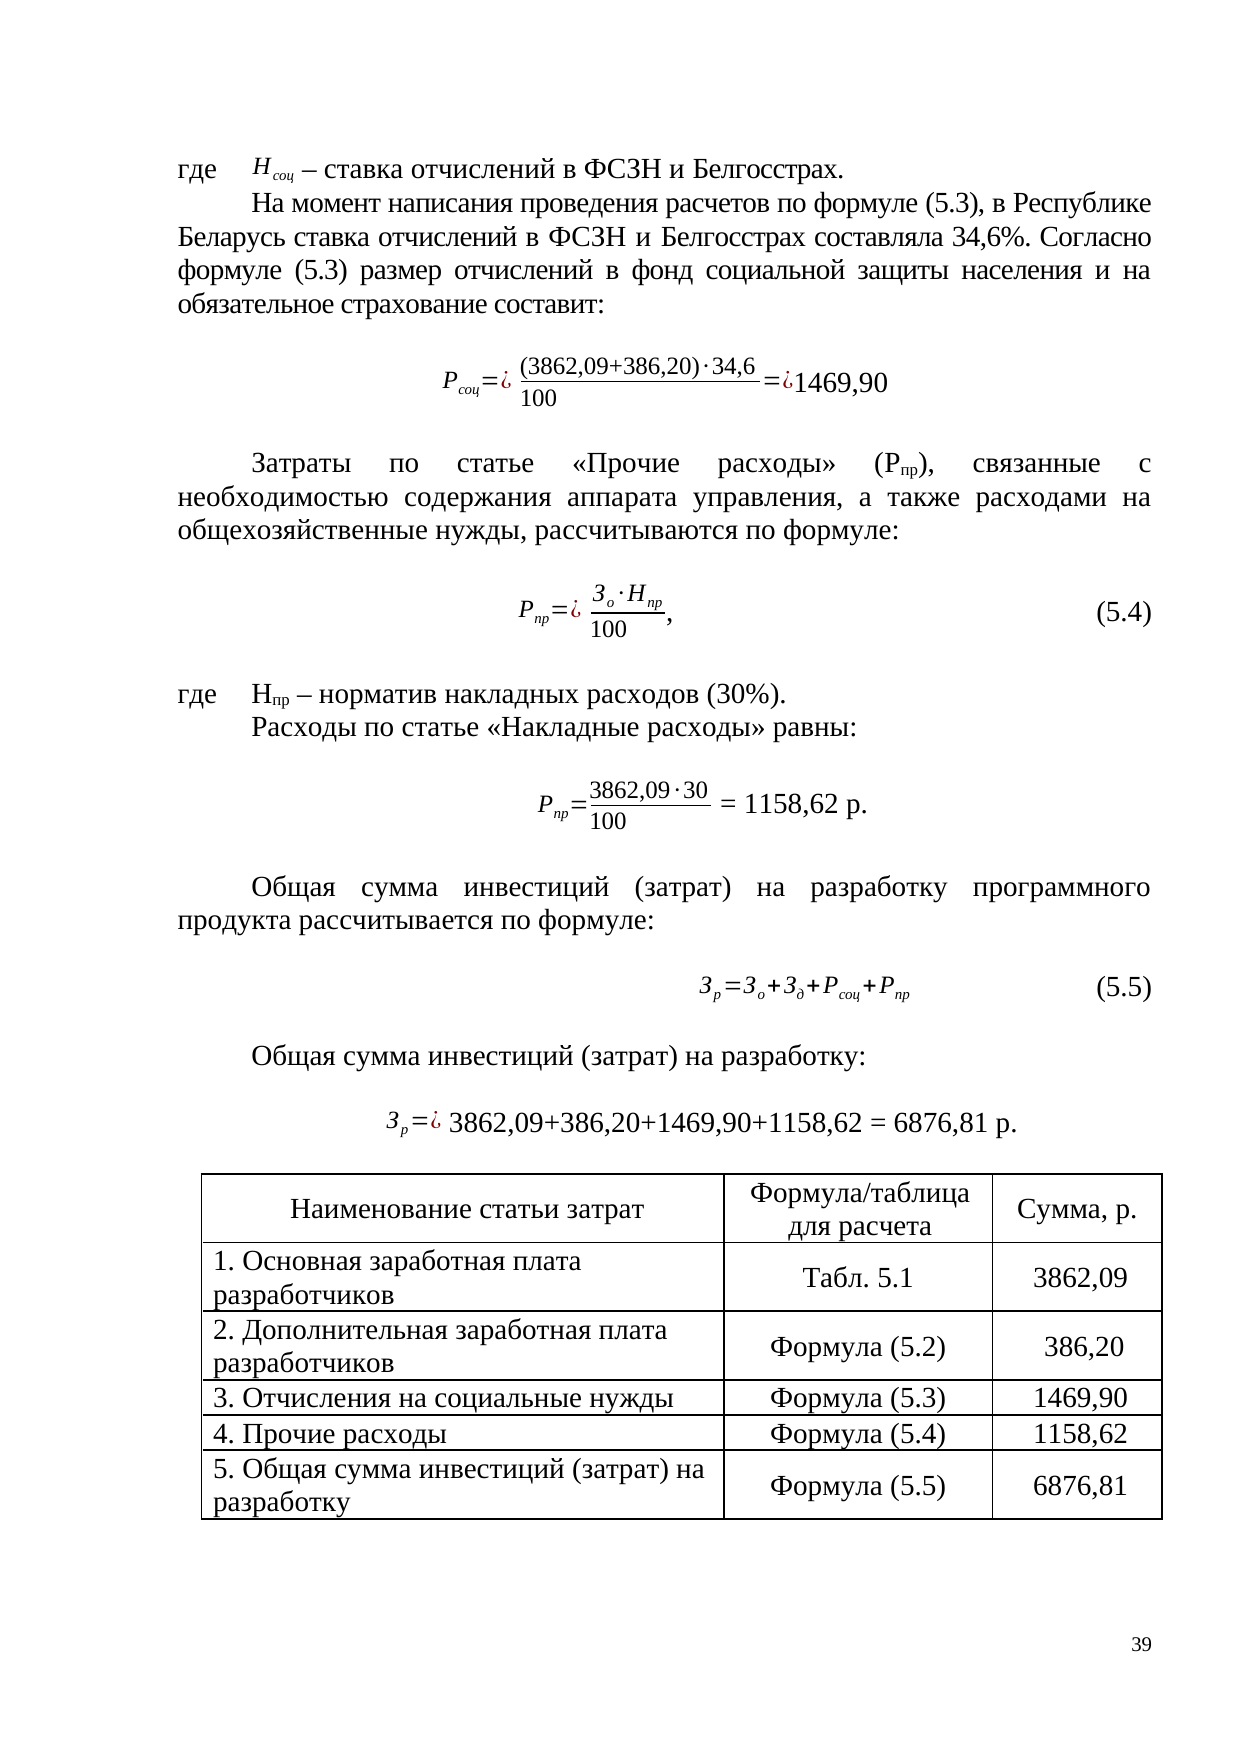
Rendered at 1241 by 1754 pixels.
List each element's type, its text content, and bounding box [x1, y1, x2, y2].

text Расходы по статье «Накладные расходы» равны: [177, 709, 1152, 743]
table_cell 1469,90 [993, 1381, 1161, 1414]
table_cell 1. Основная заработная плата разработчиков [202, 1243, 723, 1310]
table_cell 1158,62 [993, 1416, 1161, 1449]
table_cell 5. Общая сумма инвестиций (затрат) на разработку [202, 1450, 723, 1518]
text 3862,09+386,20+1469,90+1158,62 = 6876,81 р. [177, 1105, 1152, 1139]
table_cell 2. Дополнительная заработная плата разработчиков [202, 1311, 723, 1379]
text (5.5) [177, 969, 1152, 1004]
table_cell 386,20 [993, 1312, 1161, 1379]
text На момент написания проведения расчетов по формуле (5.3), в Республике Беларусь ставка отчислений в ФСЗН и Белгосстрах составляла 34,6%. Согласно формуле (5.3) размер отчислений в фонд социальной защиты населения и на обязательное страхование составит: [177, 185, 1152, 319]
text , (5.4) [177, 579, 1152, 642]
text 1469,90 [177, 353, 1152, 412]
table_cell Формула (5.3) [725, 1381, 992, 1414]
text Общая сумма инвестиций (затрат) на разработку: [177, 1038, 1152, 1071]
text Общая сумма инвестиций (затрат) на разработку программного продукта рассчитывается по формуле: [177, 869, 1152, 936]
table_cell Формула (5.2) [725, 1312, 992, 1379]
text где ‒ ставка отчислений в ФСЗН и Белгосстрах. [177, 152, 1152, 185]
table_cell 4. Прочие расходы [202, 1415, 723, 1449]
table_header Наименование статьи затрат [202, 1175, 723, 1242]
table_cell 3862,09 [993, 1243, 1161, 1310]
table_cell Формула (5.4) [725, 1416, 992, 1449]
table_cell 6876,81 [993, 1451, 1161, 1518]
table_cell Формула (5.5) [725, 1451, 992, 1518]
table_cell Табл. 5.1 [725, 1243, 992, 1310]
table_header Сумма, р. [993, 1175, 1161, 1242]
text = 1158,62 р. [177, 776, 1152, 835]
text Затраты по статье «Прочие расходы» (Pпр), связанные с необходимостью содержания аппарата управления, а также расходами на общехозяйственные нужды, рассчитываются по формуле: [177, 445, 1152, 546]
table_cell 3. Отчисления на социальные нужды [202, 1380, 723, 1414]
text где Нпр – норматив накладных расходов (30%). [177, 676, 1152, 709]
table_header Формула/таблица для расчета [725, 1175, 992, 1242]
